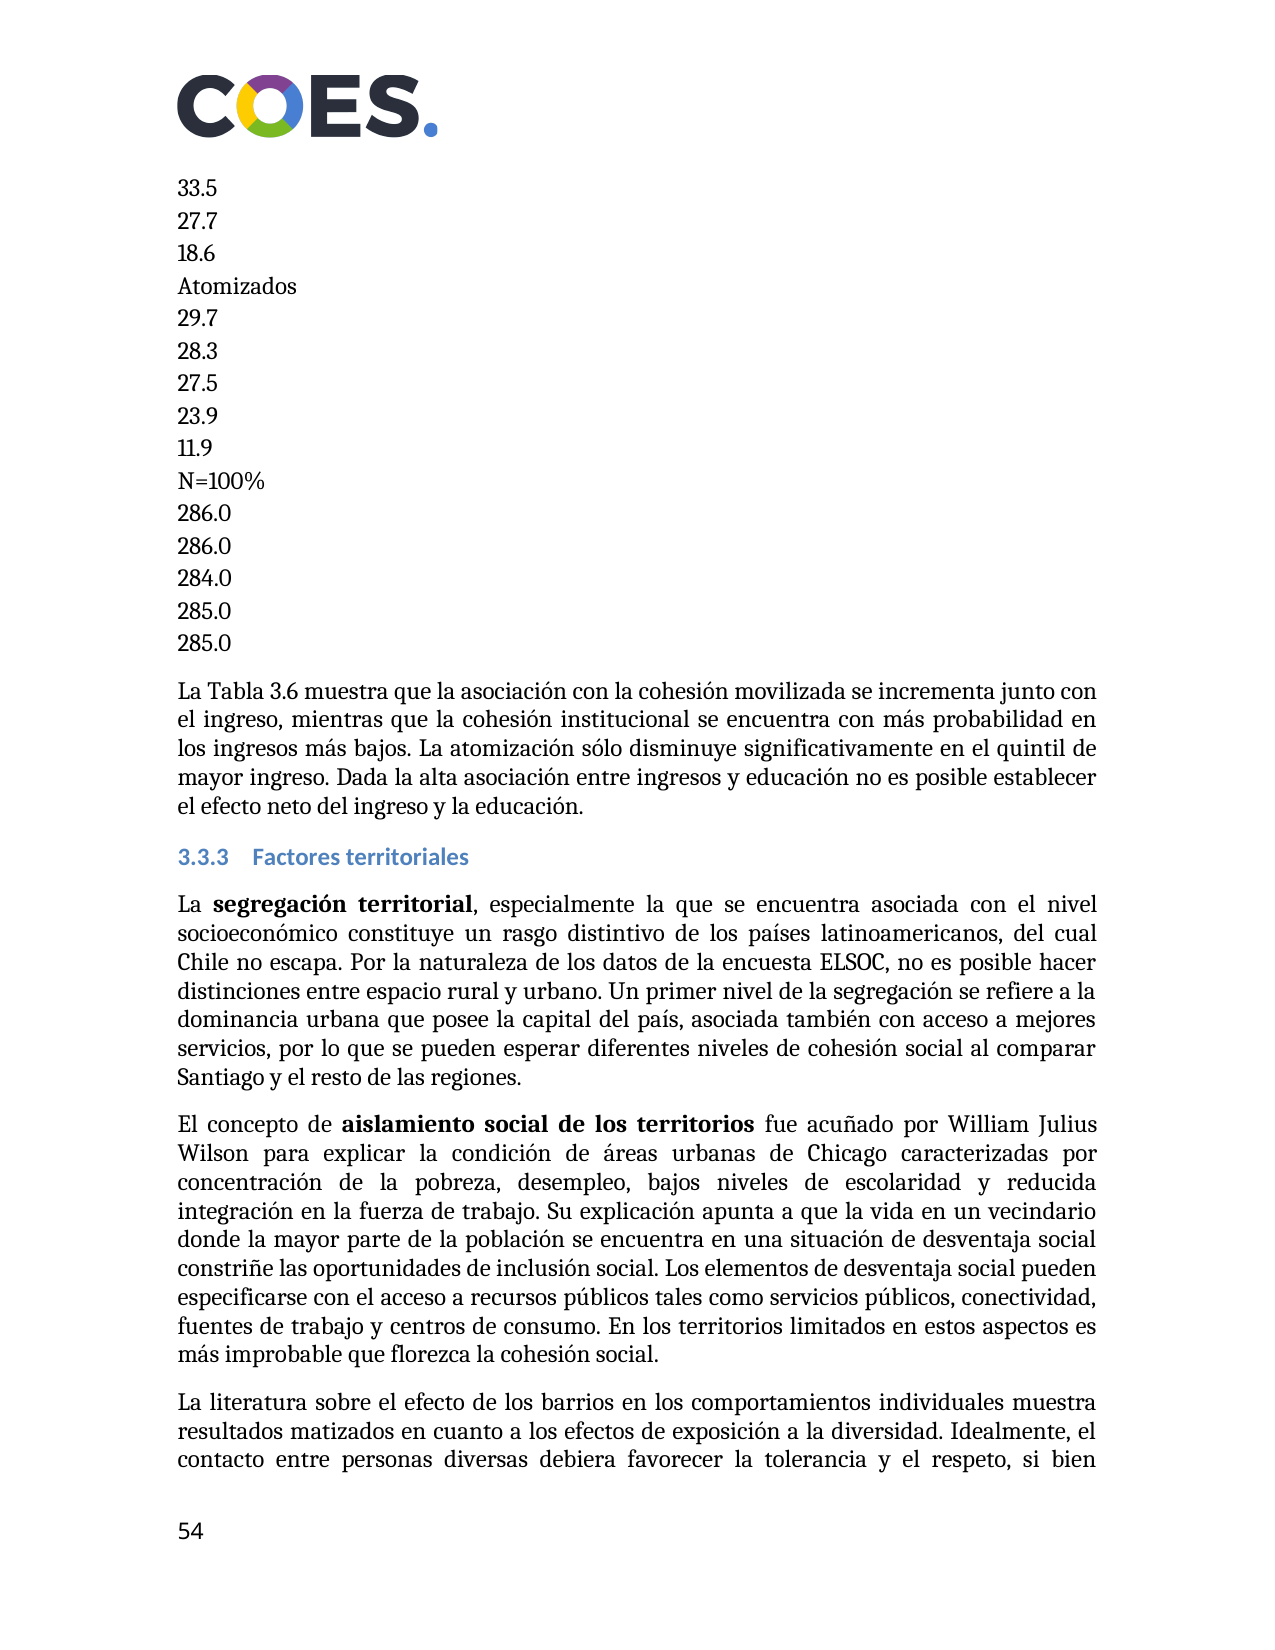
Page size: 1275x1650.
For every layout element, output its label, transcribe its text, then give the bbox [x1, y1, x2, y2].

text La segregación territorial, especialmente la que se encuentra asociada con el nivel socioeconómico constituye un rasgo distintivo de los países latinoamericanos, del cual Chile no escapa. Por la naturaleza de los datos de la encuesta ELSOC, no es posible hacer distinciones entre espacio rural y urbano. Un primer nivel de la segregación se refiere a la dominancia urbana que posee la capital del país, asociada también con acceso a mejores servicios, por lo que se pueden esperar diferentes niveles de cohesión social al comparar Santiago y el resto de las regiones. [177, 890, 1098, 1092]
picture [177, 75, 438, 146]
text 28.3 [177, 337, 1098, 365]
text 284.0 [177, 564, 1098, 593]
text 286.0 [177, 532, 1098, 560]
text 285.0 [177, 629, 1098, 658]
subtitle 3.3.3 Factores territoriales [177, 841, 1098, 872]
text 27.7 [177, 207, 1098, 235]
text 11.9 [177, 434, 1098, 463]
text 23.9 [177, 402, 1098, 430]
text N=100% [177, 467, 1098, 495]
text 33.5 [177, 174, 1098, 203]
text El concepto de aislamiento social de los territorios fue acuñado por William Julius Wilson para explicar la condición de áreas urbanas de Chicago caracterizadas por concentración de la pobreza, desempleo, bajos niveles de escolaridad y reducida integración en la fuerza de trabajo. Su explicación apunta a que la vida en un vecindario donde la mayor parte de la población se encuentra en una situación de desventaja social constriñe las oportunidades de inclusión social. Los elementos de desventaja social pueden especificarse con el acceso a recursos públicos tales como servicios públicos, conectividad, fuentes de trabajo y centros de consumo. En los territorios limitados en estos aspectos es más improbable que florezca la cohesión social. [177, 1110, 1098, 1369]
text 29.7 [177, 304, 1098, 333]
text Atomizados [177, 272, 1098, 300]
text 27.5 [177, 369, 1098, 398]
text 18.6 [177, 239, 1098, 268]
text 286.0 [177, 499, 1098, 528]
text La Tabla 3.6 muestra que la asociación con la cohesión movilizada se incrementa junto con el ingreso, mientras que la cohesión institucional se encuentra con más probabilidad en los ingresos más bajos. La atomización sólo disminuye significativamente en el quintil de mayor ingreso. Dada la alta asociación entre ingresos y educación no es posible establecer el efecto neto del ingreso y la educación. [177, 677, 1098, 820]
text 285.0 [177, 597, 1098, 625]
